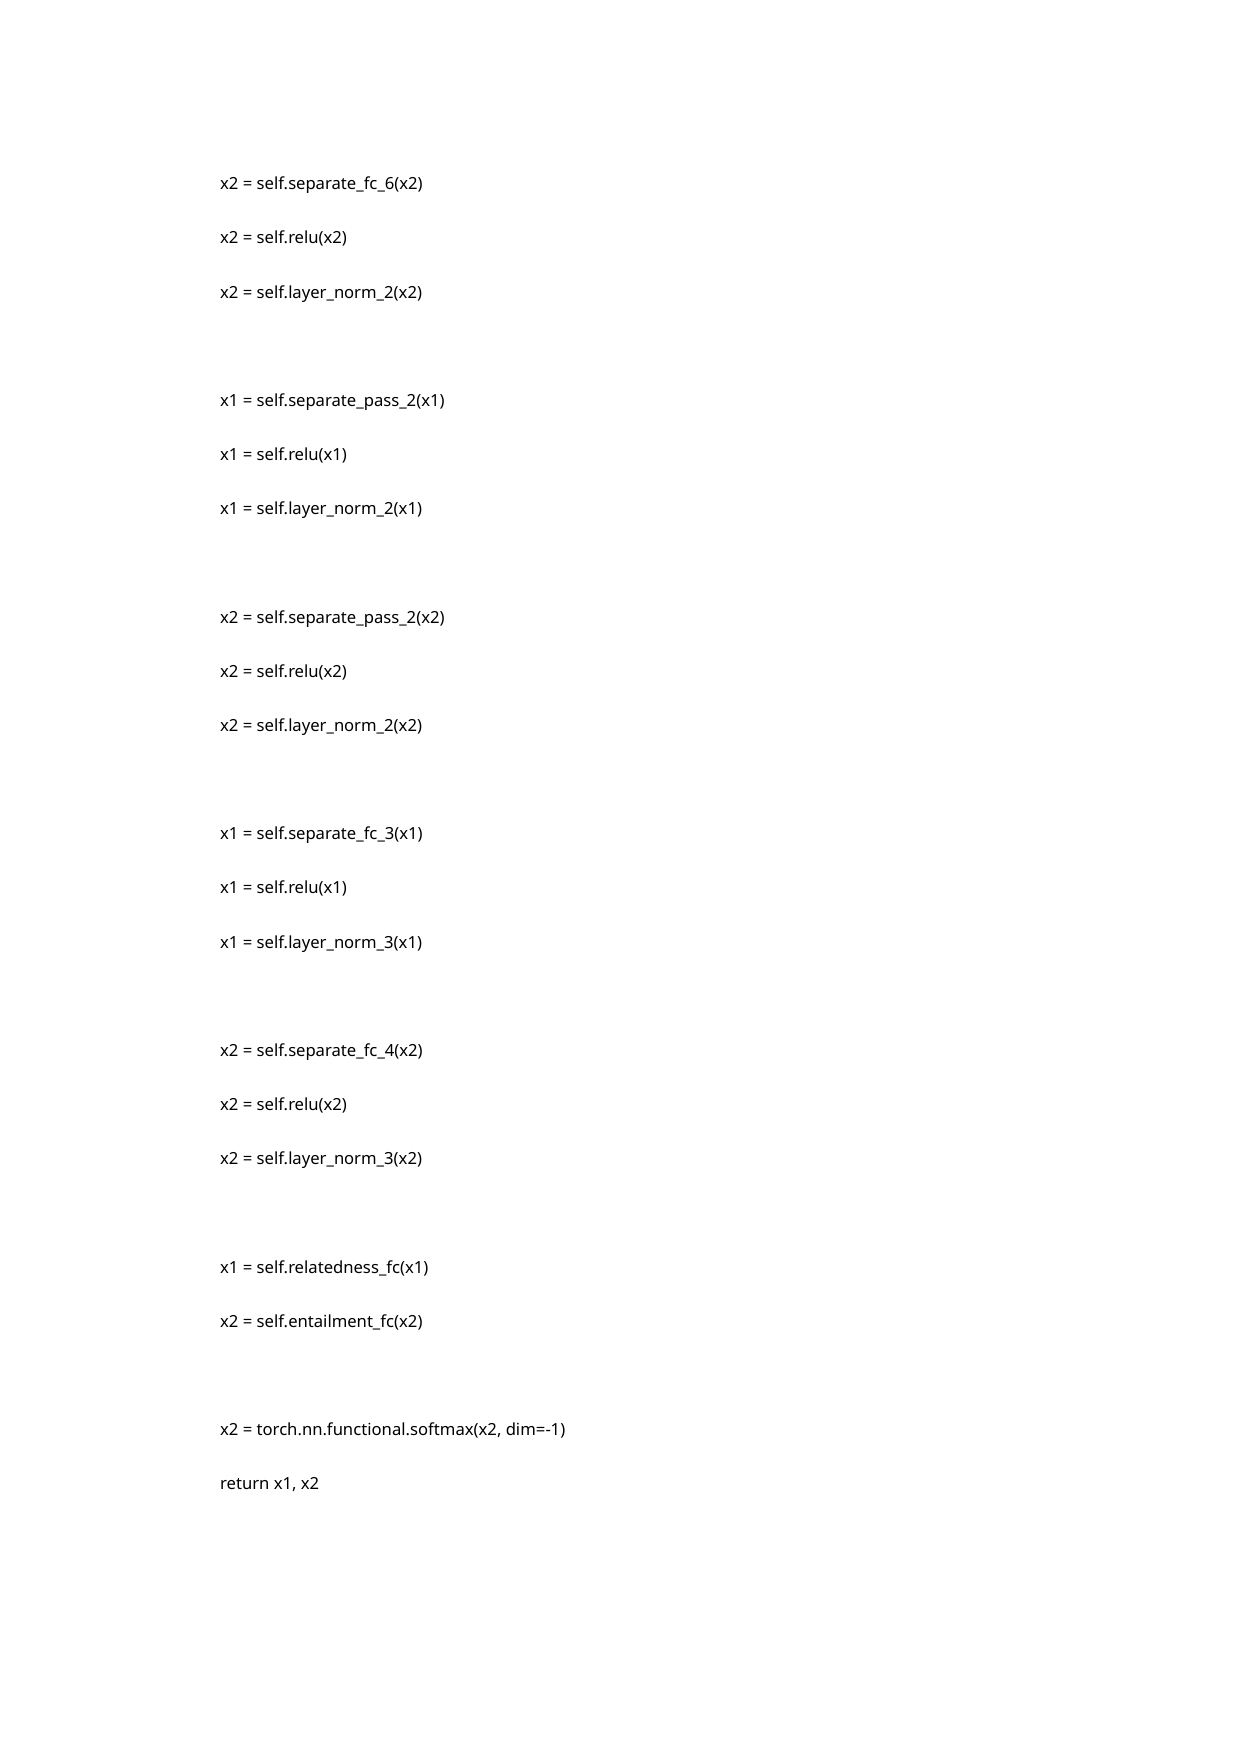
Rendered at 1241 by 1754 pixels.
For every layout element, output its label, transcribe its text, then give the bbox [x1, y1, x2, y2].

text return x1, x2 [187, 1464, 1053, 1502]
text x1 = self.relu(x1) [187, 869, 1053, 906]
text x2 = self.relu(x2) [187, 652, 1053, 689]
text x2 = self.relu(x2) [187, 1085, 1053, 1123]
text x2 = self.separate_fc_4(x2) [187, 1031, 1053, 1069]
text x2 = self.separate_pass_2(x2) [187, 598, 1053, 635]
text x2 = self.separate_fc_6(x2) [187, 164, 1053, 202]
text x2 = self.layer_norm_3(x2) [187, 1139, 1053, 1177]
text x2 = self.relu(x2) [187, 219, 1053, 256]
text x1 = self.relatedness_fc(x1) [187, 1248, 1053, 1285]
text x1 = self.relu(x1) [187, 435, 1053, 473]
text x1 = self.layer_norm_3(x1) [187, 923, 1053, 960]
text x2 = self.entailment_fc(x2) [187, 1302, 1053, 1339]
text x2 = torch.nn.functional.softmax(x2, dim=-1) [187, 1410, 1053, 1448]
text x2 = self.layer_norm_2(x2) [187, 706, 1053, 744]
text x1 = self.separate_pass_2(x1) [187, 381, 1053, 419]
text x1 = self.layer_norm_2(x1) [187, 489, 1053, 527]
text x2 = self.layer_norm_2(x2) [187, 273, 1053, 310]
text x1 = self.separate_fc_3(x1) [187, 814, 1053, 852]
